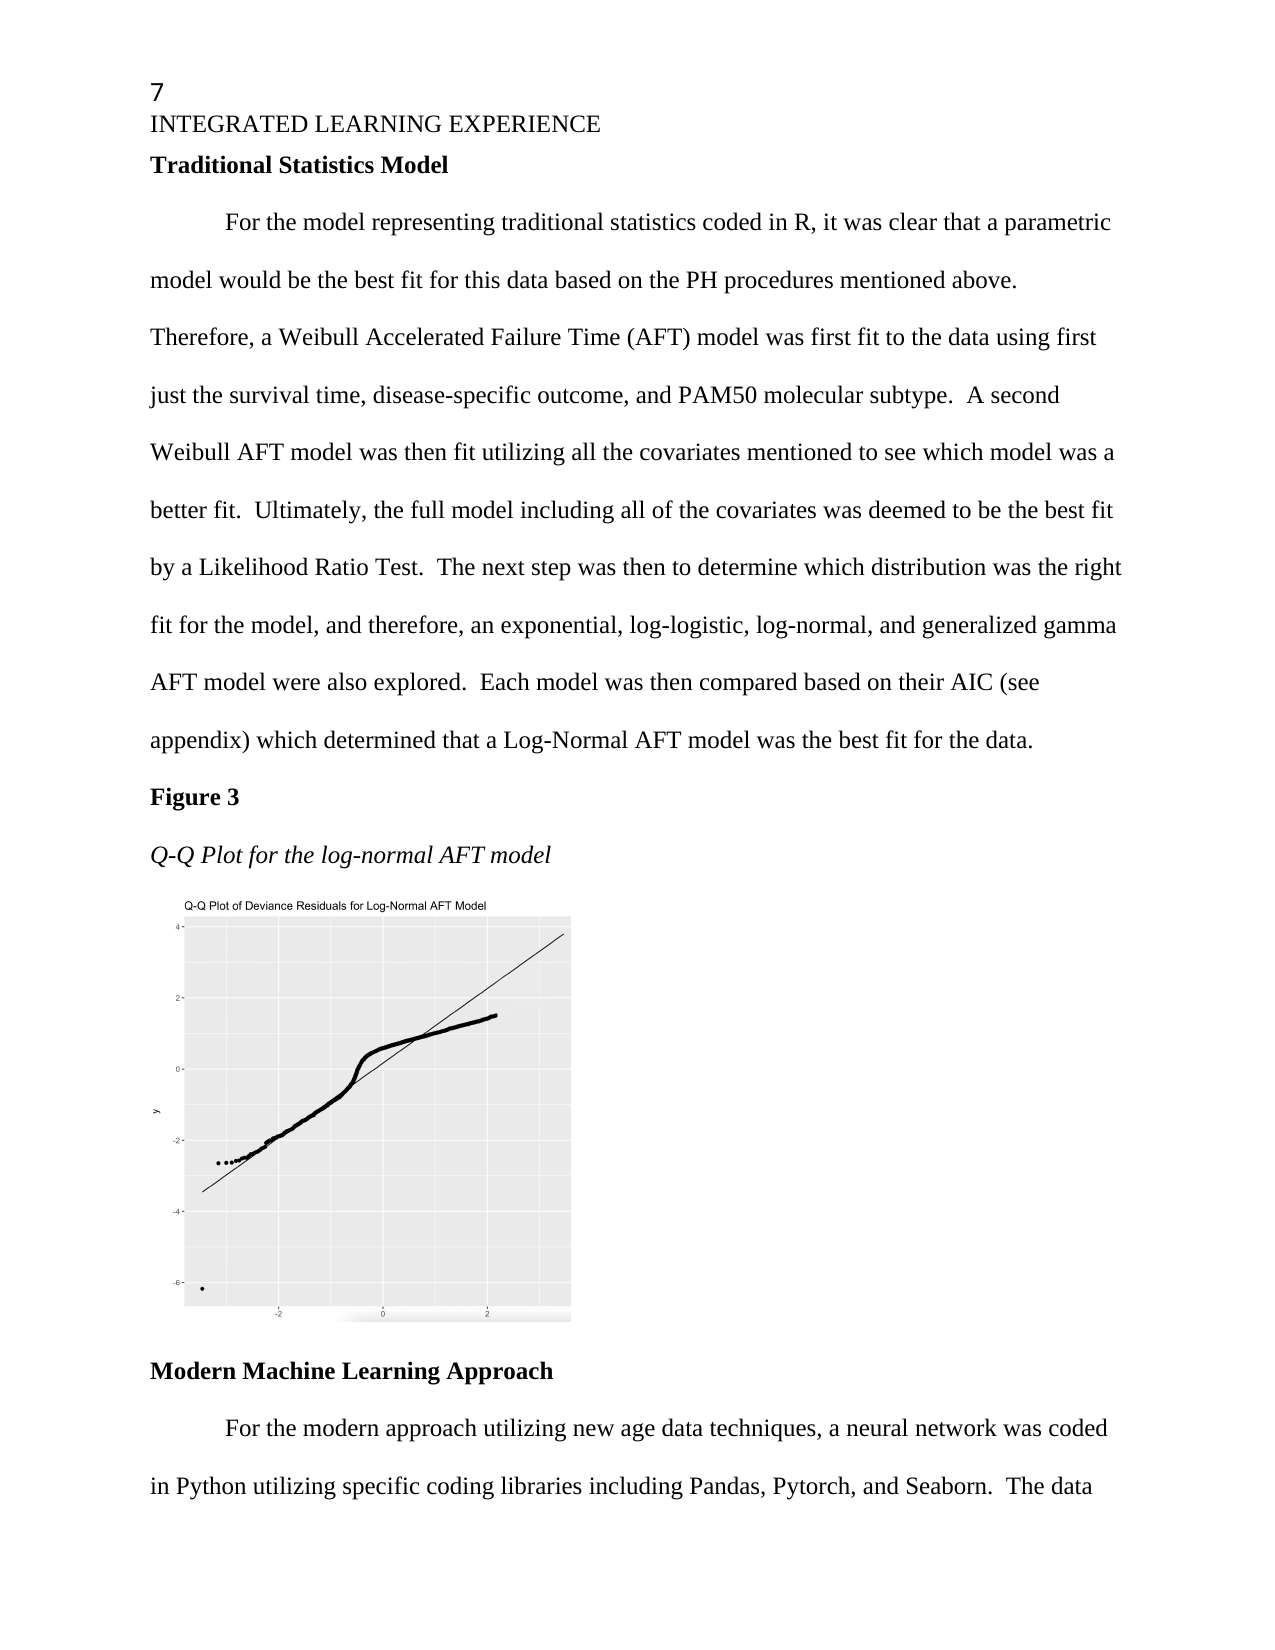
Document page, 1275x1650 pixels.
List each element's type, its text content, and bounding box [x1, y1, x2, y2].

text Traditional Statistics Model [150, 150, 1125, 179]
picture [150, 897, 571, 1322]
text Q-Q Plot for the log-normal AFT model [150, 840, 1125, 869]
text Modern Machine Learning Approach [150, 1356, 1125, 1385]
text Figure 3 [150, 782, 1125, 811]
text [150, 1413, 1125, 1500]
text For the model representing traditional statistics coded in R, it was clear that a parametric model would be the best fit for this data based on the PH procedures mentioned above. Therefore, a Weibull Accelerated Failure Time (AFT) model was first fit to the data using first just the survival time, disease-specific outcome, and PAM50 molecular subtype. A second Weibull AFT model was then fit utilizing all the covariates mentioned to see which model was a better fit. Ultimately, the full model including all of the covariates was deemed to be the best fit by a Likelihood Ratio Test. The next step was then to determine which distribution was the right fit for the model, and therefore, an exponential, log-logistic, log-normal, and generalized gamma AFT model were also explored. Each model was then compared based on their AIC (see appendix) which determined that a Log-Normal AFT model was the best fit for the data. [150, 207, 1125, 754]
